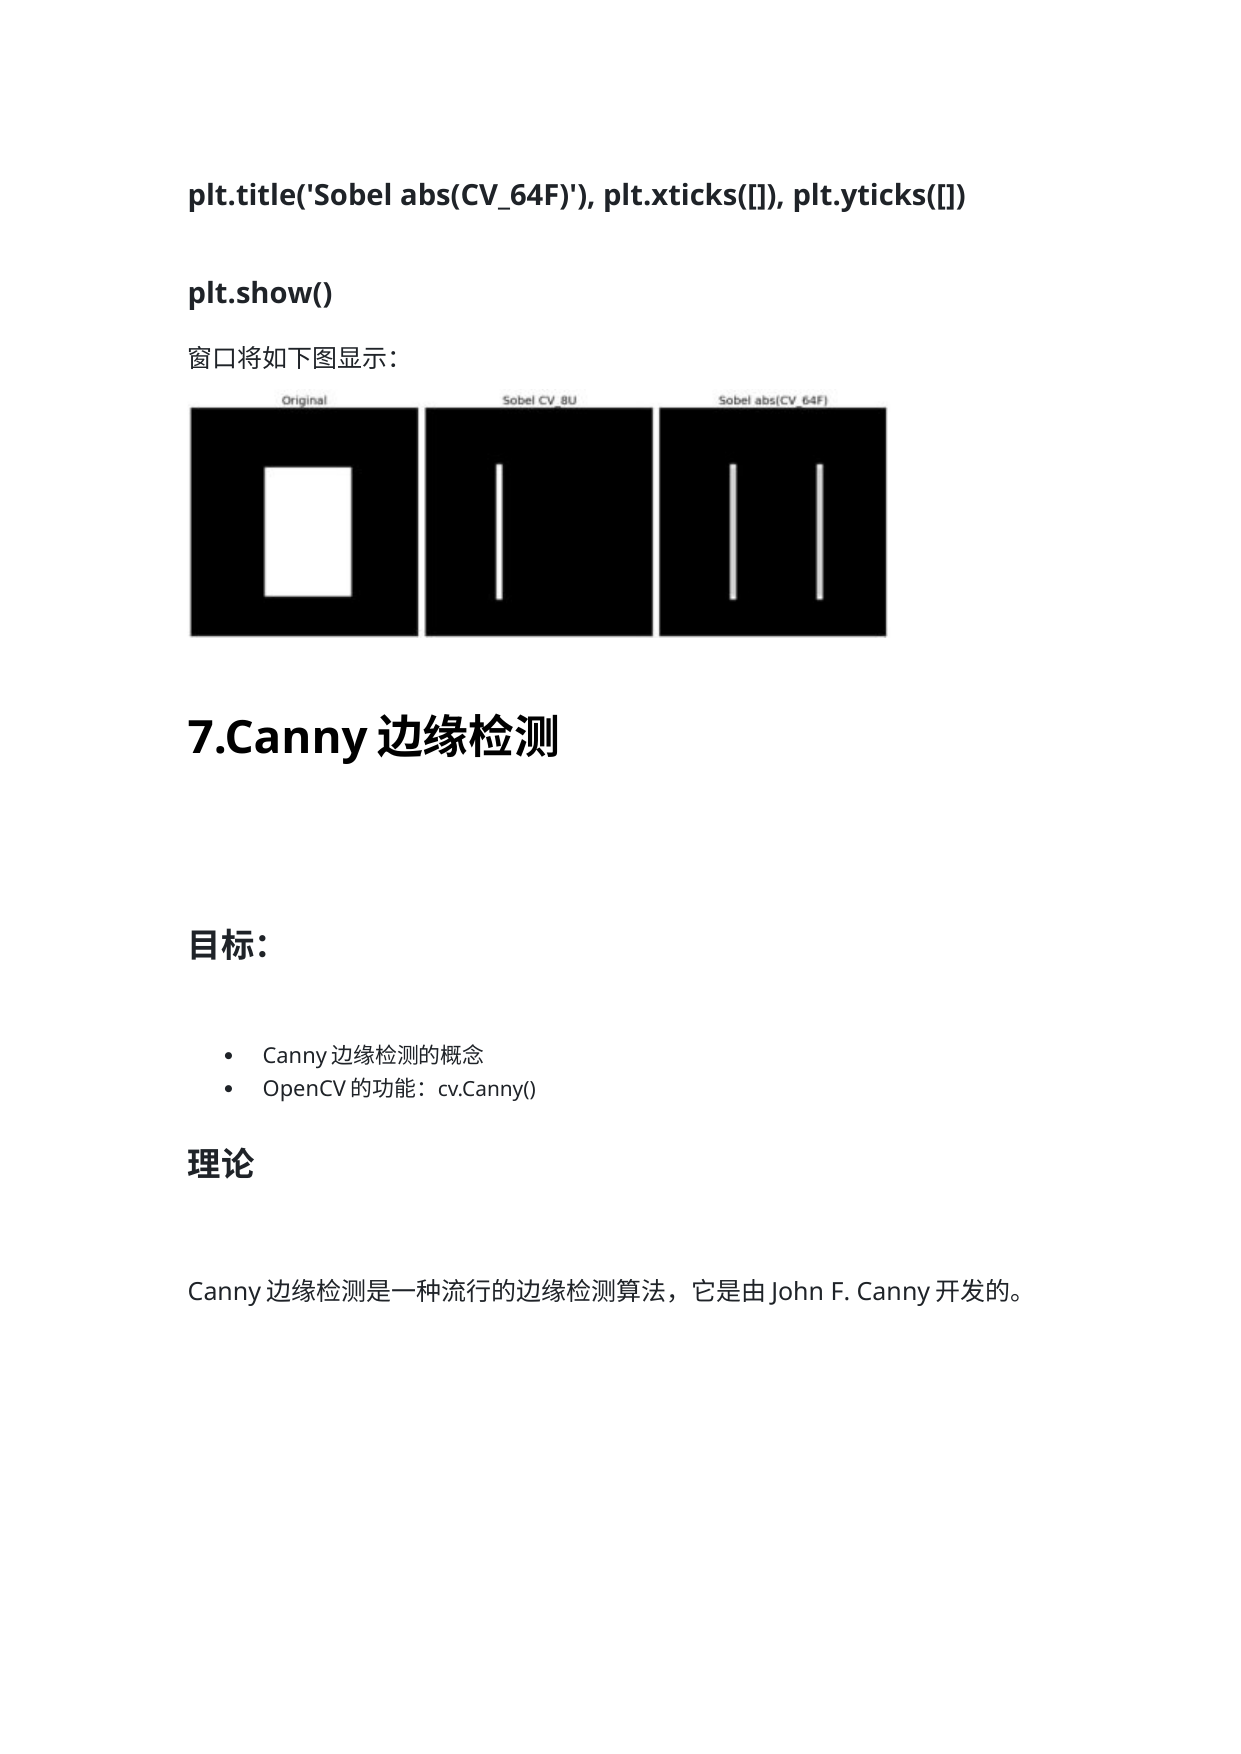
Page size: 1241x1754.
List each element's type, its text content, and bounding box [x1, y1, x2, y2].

text Canny边缘检测是一种流行的边缘检测算法，它是由John F. Canny开发的。 [187, 1257, 1053, 1322]
text plt.title('Sobel abs(CV_64F)'), plt.xticks([]), plt.yticks([]) [187, 162, 1053, 227]
subtitle 理论 [187, 1130, 1053, 1195]
picture [187, 389, 891, 638]
text plt.show() [187, 259, 1053, 324]
list OpenCV的功能：cv.Canny() [225, 1070, 1053, 1103]
subtitle 目标： [187, 911, 1053, 976]
subtitle 7.Canny边缘检测 [187, 685, 1053, 782]
list Canny边缘检测的概念 [225, 1038, 1053, 1070]
